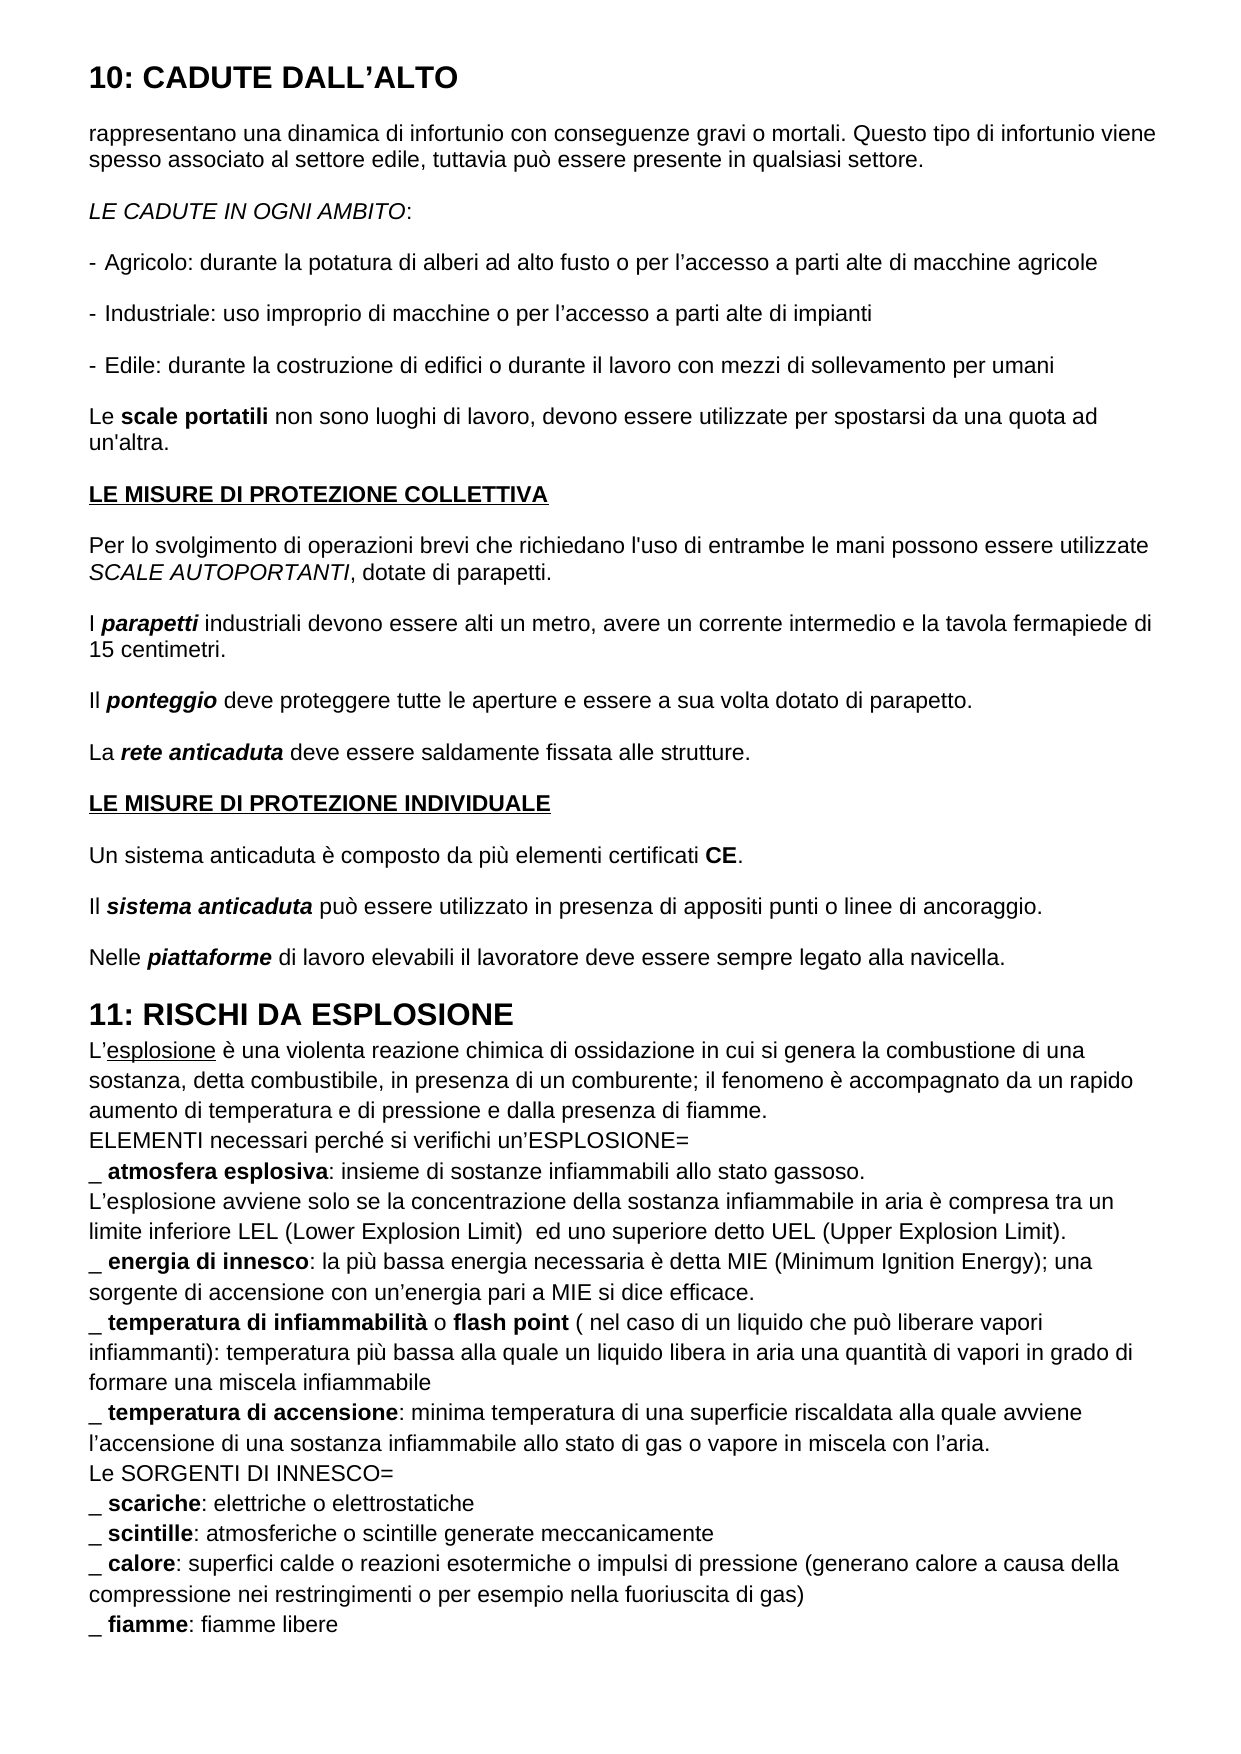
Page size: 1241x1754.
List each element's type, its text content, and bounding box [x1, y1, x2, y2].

text Un sistema anticaduta è composto da più elementi certificati CE. [89, 842, 1165, 868]
text _ scariche: elettriche o elettrostatiche [89, 1490, 1165, 1516]
text ELEMENTI necessari perché si verifichi un’ESPLOSIONE= [89, 1127, 1165, 1154]
text _ scintille: atmosferiche o scintille generate meccanicamente [89, 1520, 1165, 1547]
text _ temperatura di infiammabilità o flash point ( nel caso di un liquido che può liberare vapori infiammanti): temperatura più bassa alla quale un liquido libera in aria una quantità di vapori in grado di formare una miscela infiammabile [89, 1309, 1165, 1396]
text Le SORGENTI DI INNESCO= [89, 1460, 1165, 1486]
text - Agricolo: durante la potatura di alberi ad alto fusto o per l’accesso a parti alte di macchine agricole [89, 249, 1165, 275]
text L’esplosione è una violenta reazione chimica di ossidazione in cui si genera la combustione di una sostanza, detta combustibile, in presenza di un comburente; il fenomeno è accompagnato da un rapido aumento di temperatura e di pressione e dalla presenza di fiamme. [89, 1037, 1165, 1124]
text 10: CADUTE DALL’ALTO [89, 59, 1165, 95]
text Per lo svolgimento di operazioni brevi che richiedano l'uso di entrambe le mani possono essere utilizzate SCALE AUTOPORTANTI, dotate di parapetti. [89, 532, 1165, 585]
text _ energia di innesco: la più bassa energia necessaria è detta MIE (Minimum Ignition Energy); una sorgente di accensione con un’energia pari a MIE si dice efficace. [89, 1248, 1165, 1305]
text L’esplosione avviene solo se la concentrazione della sostanza infiammabile in aria è compresa tra un limite inferiore LEL (Lower Explosion Limit) ed uno superiore detto UEL (Upper Explosion Limit). [89, 1188, 1165, 1244]
text Nelle piattaforme di lavoro elevabili il lavoratore deve essere sempre legato alla navicella. [89, 944, 1165, 971]
text I parapetti industriali devono essere alti un metro, avere un corrente intermedio e la tavola fermapiede di 15 centimetri. [89, 610, 1165, 662]
text _ atmosfera esplosiva: insieme di sostanze infiammabili allo stato gassoso. [89, 1158, 1165, 1184]
text Il ponteggio deve proteggere tutte le aperture e essere a sua volta dotato di parapetto. [89, 687, 1165, 714]
text _ temperatura di accensione: minima temperatura di una superficie riscaldata alla quale avviene l’accensione di una sostanza infiammabile allo stato di gas o vapore in miscela con l’aria. [89, 1399, 1165, 1456]
text LE CADUTE IN OGNI AMBITO: [89, 198, 1165, 224]
text rappresentano una dinamica di infortunio con conseguenze gravi o mortali. Questo tipo di infortunio viene spesso associato al settore edile, tuttavia può essere presente in qualsiasi settore. [89, 120, 1165, 173]
text - Industriale: uso improprio di macchine o per l’accesso a parti alte di impianti [89, 300, 1165, 327]
text Il sistema anticaduta può essere utilizzato in presenza di appositi punti o linee di ancoraggio. [89, 893, 1165, 919]
text _ fiamme: fiamme libere [89, 1611, 1165, 1637]
text 11: RISCHI DA ESPLOSIONE [89, 996, 1165, 1032]
text LE MISURE DI PROTEZIONE COLLETTIVA [89, 481, 1165, 507]
text La rete anticaduta deve essere saldamente fissata alle strutture. [89, 739, 1165, 765]
text LE MISURE DI PROTEZIONE INDIVIDUALE [89, 790, 1165, 817]
text _ calore: superfici calde o reazioni esotermiche o impulsi di pressione (generano calore a causa della compressione nei restringimenti o per esempio nella fuoriuscita di gas) [89, 1550, 1165, 1607]
text - Edile: durante la costruzione di edifici o durante il lavoro con mezzi di sollevamento per umani [89, 352, 1165, 378]
text Le scale portatili non sono luoghi di lavoro, devono essere utilizzate per spostarsi da una quota ad un'altra. [89, 403, 1165, 456]
